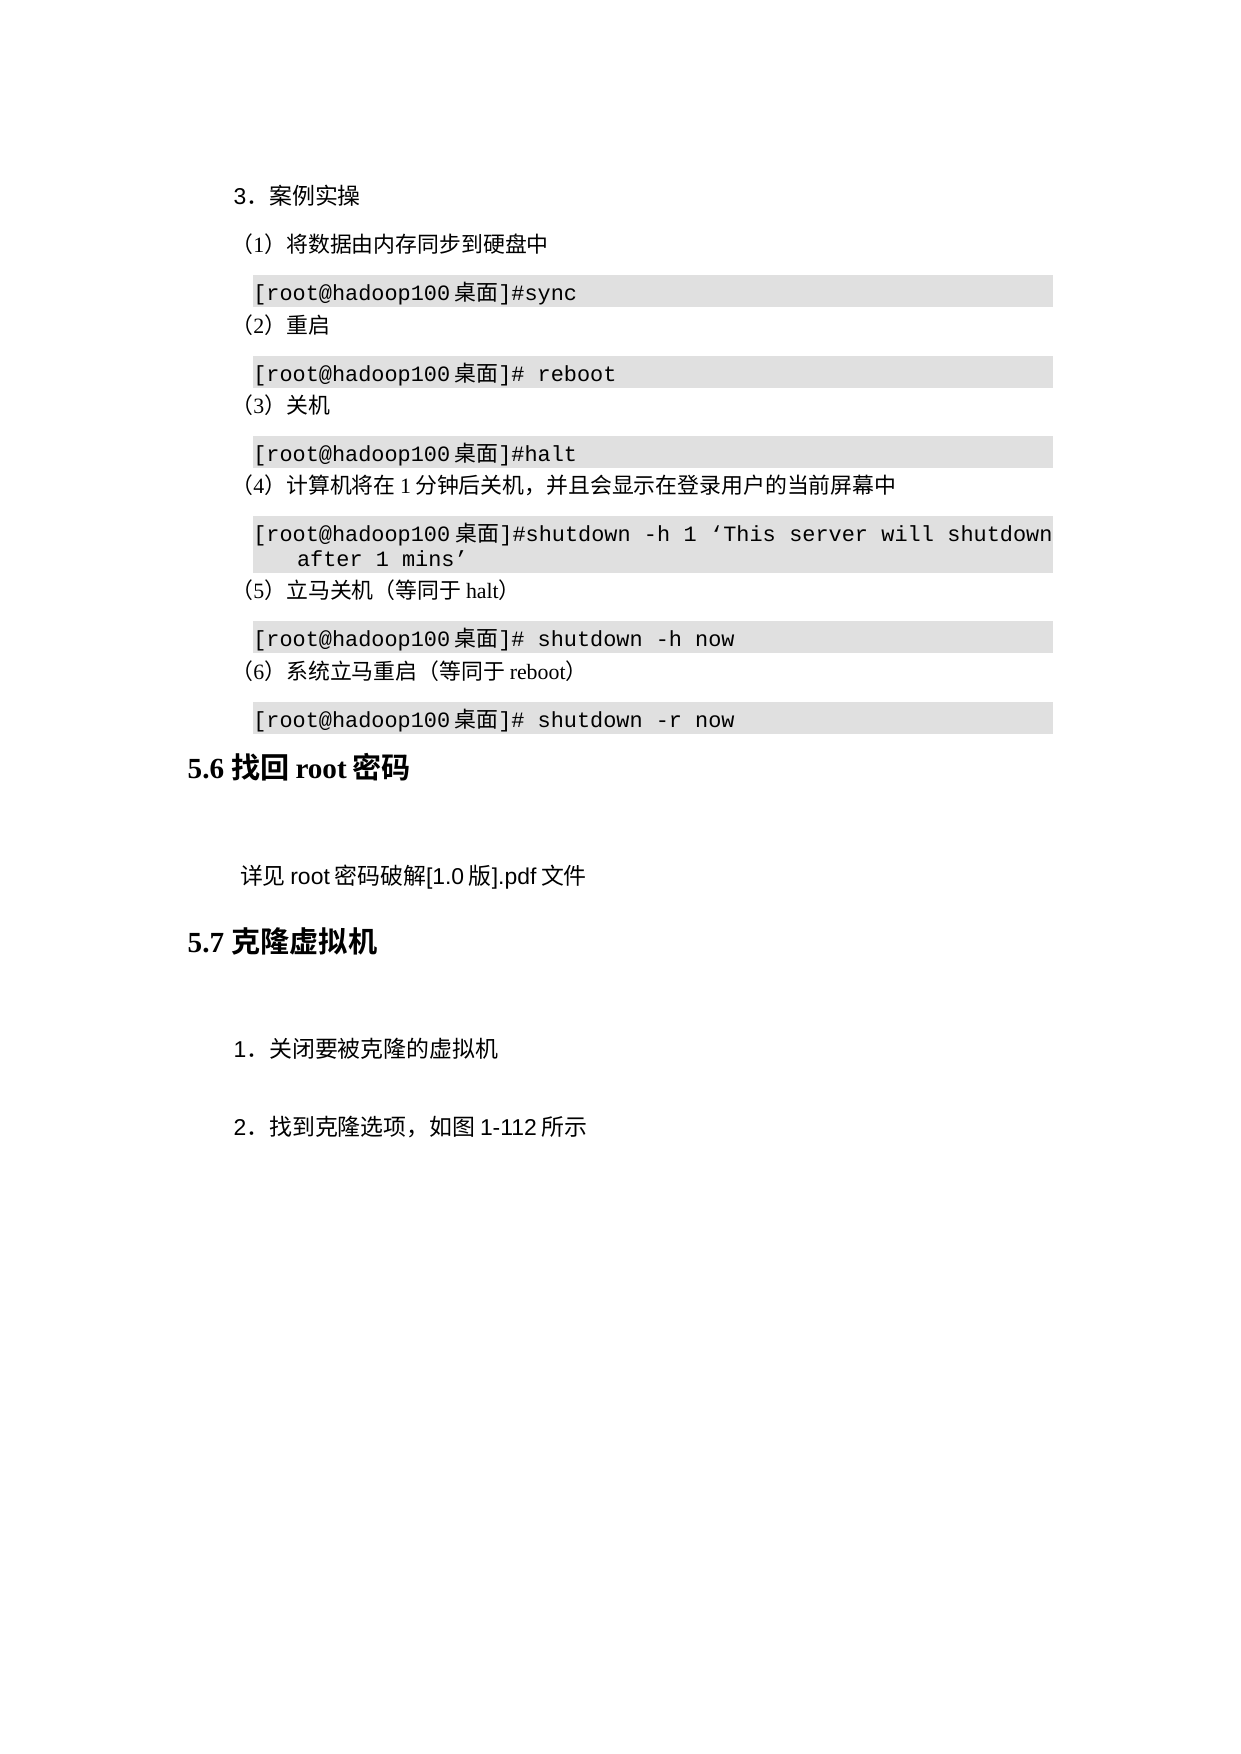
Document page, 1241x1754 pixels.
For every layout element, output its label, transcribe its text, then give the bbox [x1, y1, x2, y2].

text [root@hadoop100桌面]#sync [253, 275, 1053, 307]
text 3．案例实操 [187, 162, 1053, 227]
text （6）系统立马重启（等同于 reboot） [187, 653, 1053, 686]
text 详见root密码破解[1.0版].pdf文件 [187, 842, 1053, 907]
text （5）立马关机（等同于 halt） [187, 573, 1053, 606]
text 1．关闭要被克隆的虚拟机 [187, 1015, 1053, 1080]
text [root@hadoop100桌面]# reboot [253, 356, 1053, 388]
text （1）将数据由内存同步到硬盘中 [187, 227, 1053, 259]
text [root@hadoop100桌面]# shutdown -r now [253, 702, 1053, 734]
text （4）计算机将在1分钟后关机，并且会显示在登录用户的当前屏幕中 [187, 468, 1053, 500]
text [root@hadoop100桌面]#shutdown -h 1 ‘This server will shutdown after 1 mins’ [253, 516, 1053, 573]
text [root@hadoop100桌面]# shutdown -h now [253, 621, 1053, 653]
text （2）重启 [187, 307, 1053, 340]
subtitle 5.7 克隆虚拟机 [187, 907, 1053, 972]
text 2．找到克隆选项，如图1-112所示 [187, 1093, 1053, 1158]
text （3）关机 [187, 388, 1053, 420]
subtitle 5.6 找回root密码 [187, 734, 1053, 799]
text [root@hadoop100桌面]#halt [253, 436, 1053, 468]
